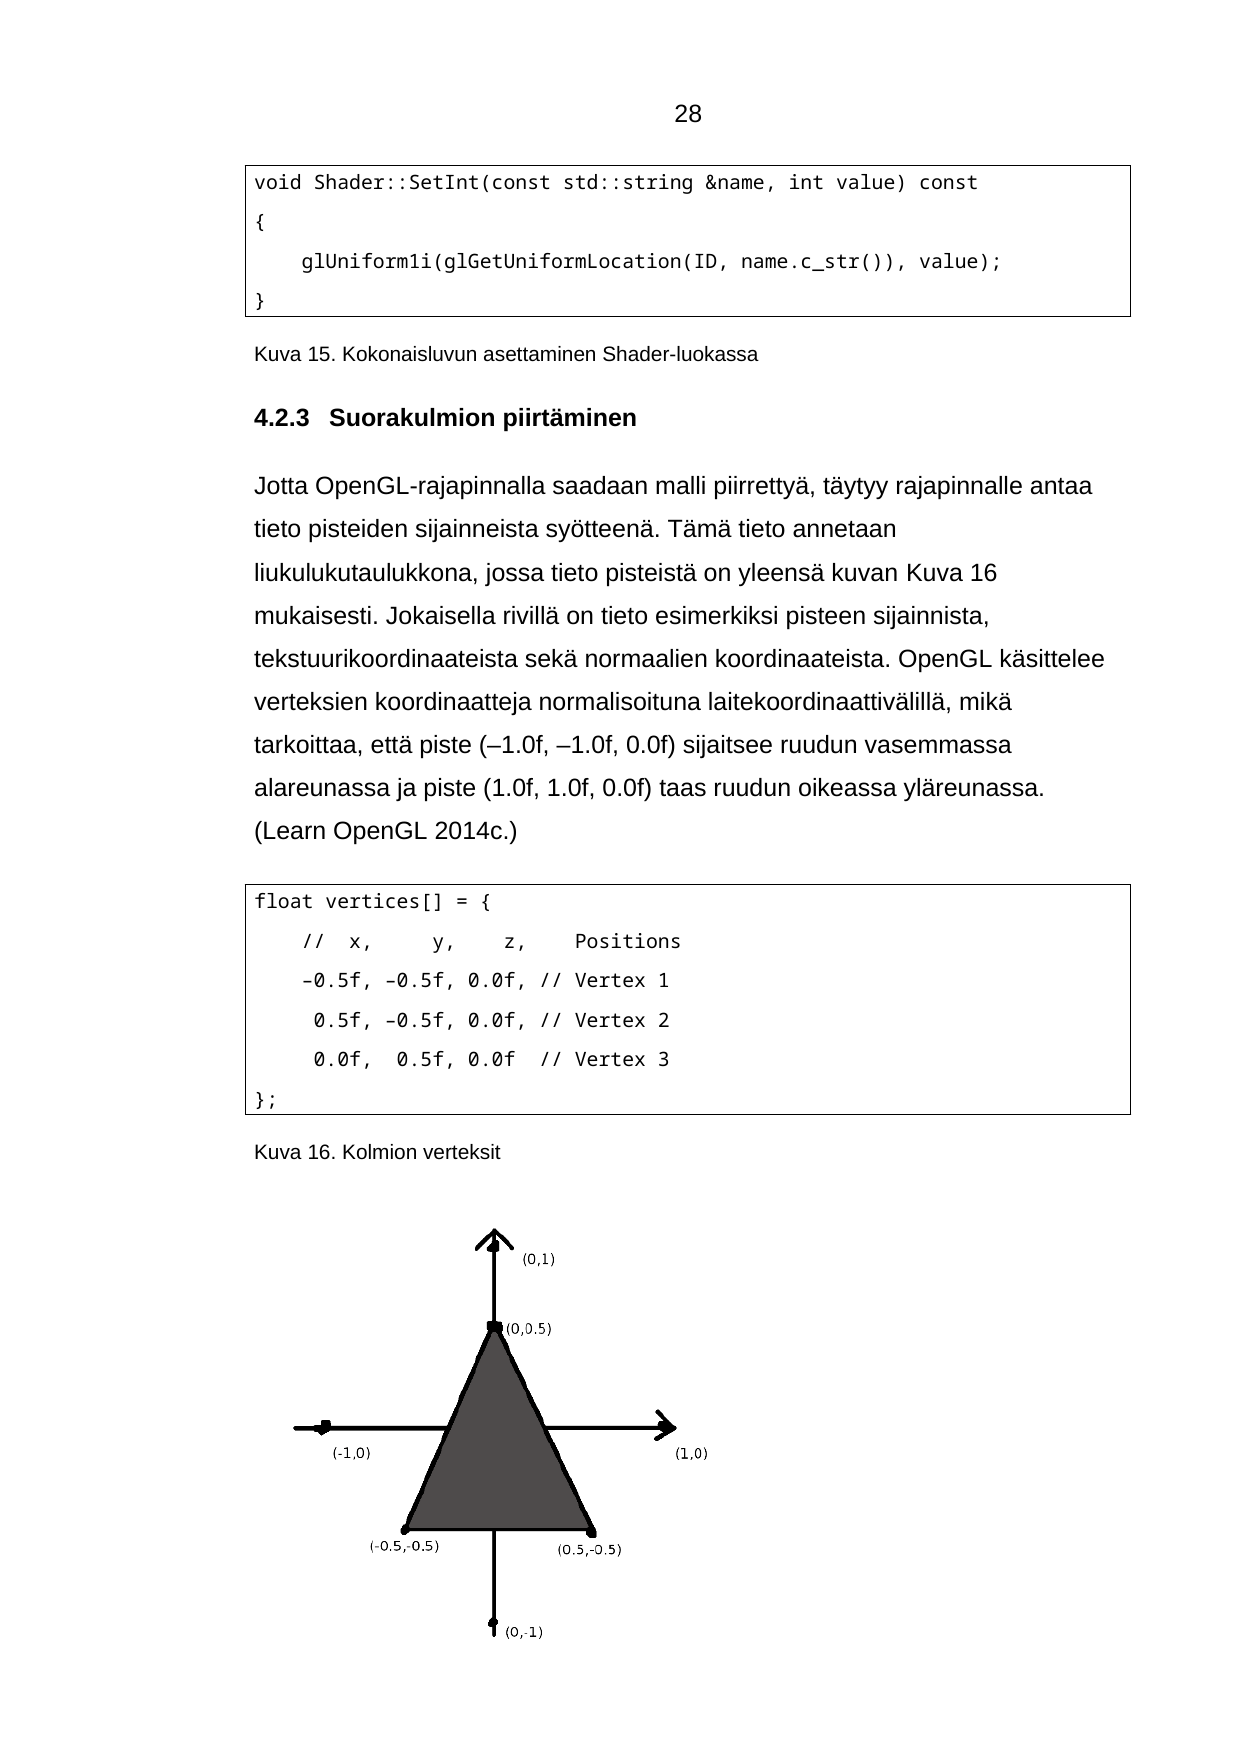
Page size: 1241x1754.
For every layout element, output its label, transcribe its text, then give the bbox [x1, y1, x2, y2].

text glUniform1i(glGetUniformLocation(ID, name.c_str()), value); [246, 244, 1130, 274]
text Kuva 15. Kokonaisluvun asettaminen Shader-luokassa [254, 342, 1122, 366]
text // x, y, z, Positions [246, 924, 1130, 954]
text { [246, 204, 1130, 235]
text –0.5f, –0.5f, 0.0f, // Vertex 1 [246, 963, 1130, 993]
picture [253, 1201, 732, 1668]
text Kuva 16. Kolmion verteksit [254, 1140, 1122, 1164]
text 0.0f, 0.5f, 0.0f // Vertex 3 [246, 1042, 1130, 1072]
text float vertices[] = { [246, 885, 1130, 914]
text void Shader::SetInt(const std::string &name, int value) const [246, 166, 1130, 195]
text } [246, 283, 1130, 316]
text }; [246, 1082, 1130, 1114]
text 0.5f, –0.5f, 0.0f, // Vertex 2 [246, 1003, 1130, 1033]
subtitle Suorakulmion piirtäminen [254, 403, 1122, 431]
